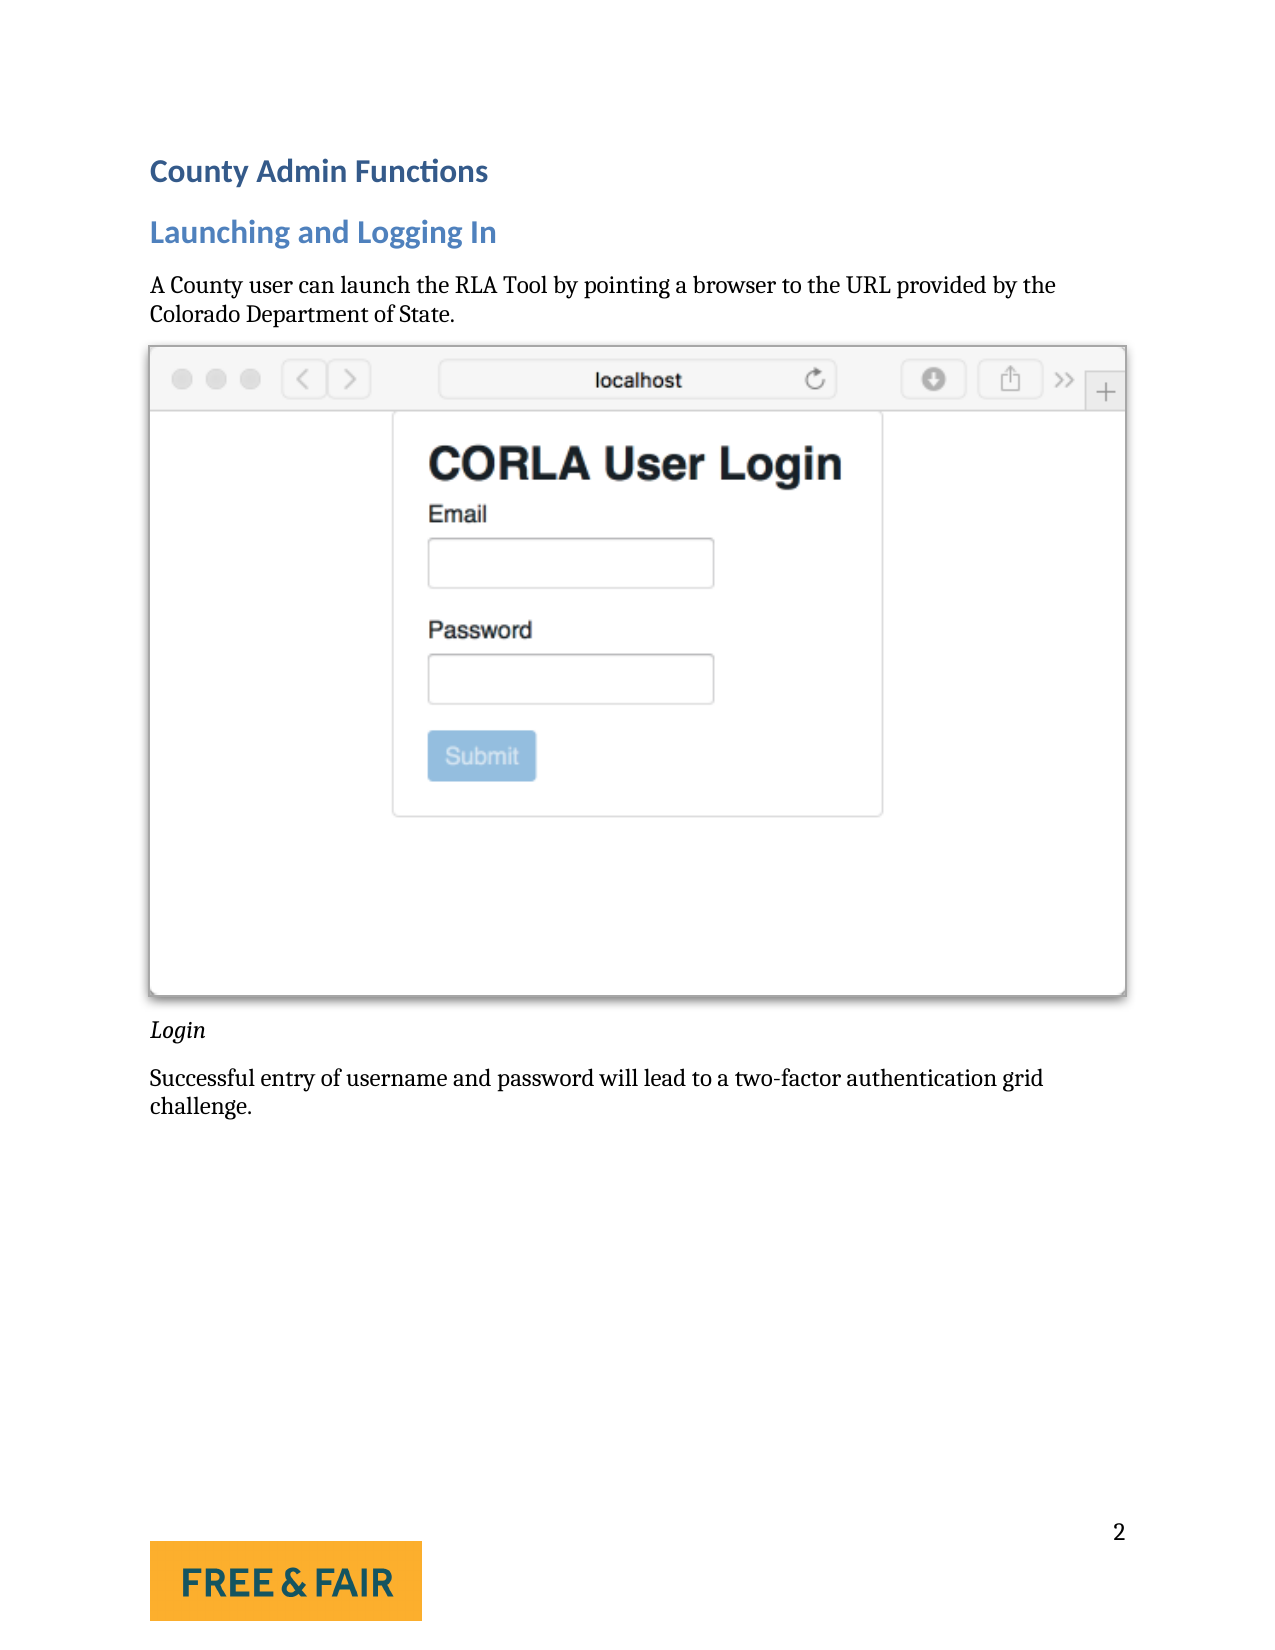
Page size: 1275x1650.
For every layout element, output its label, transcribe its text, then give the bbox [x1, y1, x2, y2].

subtitle Launching and Logging In [150, 212, 1125, 252]
subtitle County Admin Functions [150, 150, 1125, 191]
text A County user can launch the RLA Tool by pointing a browser to the URL provided by the Colorado Department of State. [150, 271, 1125, 328]
picture [150, 347, 1125, 995]
text Successful entry of username and password will lead to a two-factor authentication grid challenge. [150, 1063, 1125, 1121]
picture [150, 1541, 422, 1621]
text Login [150, 1016, 1125, 1045]
